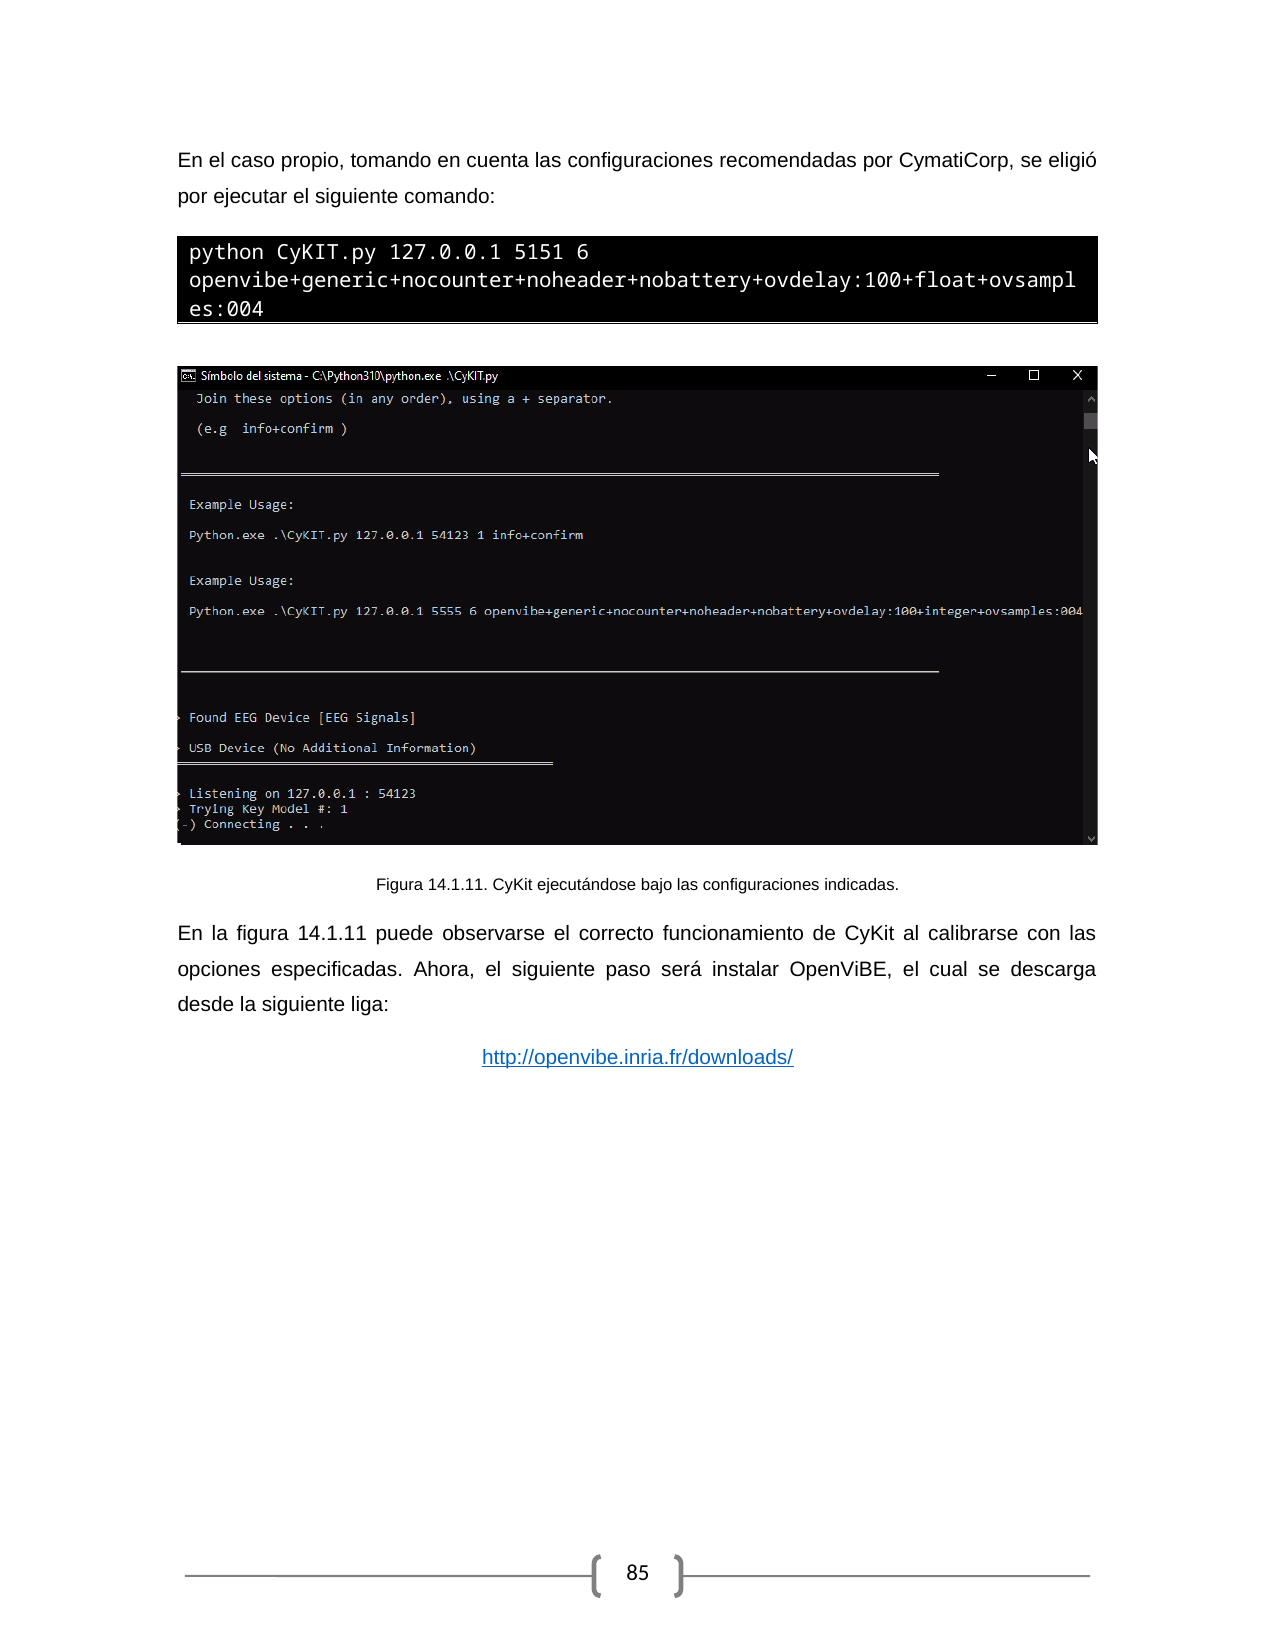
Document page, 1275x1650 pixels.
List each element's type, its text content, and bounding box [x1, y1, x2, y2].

text En el caso propio, tomando en cuenta las configuraciones recomendadas por CymatiCorp, se eligió por ejecutar el siguiente comando: [177, 148, 1098, 207]
text http://openvibe.inria.fr/downloads/ [177, 1045, 1098, 1069]
table_header python CyKIT.py 127.0.0.1 5151 6 openvibe+generic+nocounter+noheader+nobattery+ovdelay:100+float+ovsamples:004 [178, 237, 1097, 322]
picture [177, 366, 1098, 845]
text En la figura 14.1.11 puede observarse el correcto funcionamiento de CyKit al calibrarse con las opciones especificadas. Ahora, el siguiente paso será instalar OpenViBE, el cual se descarga desde la siguiente liga: [177, 920, 1098, 1016]
text Figura 14.1.11. CyKit ejecutándose bajo las configuraciones indicadas. [177, 875, 1098, 894]
